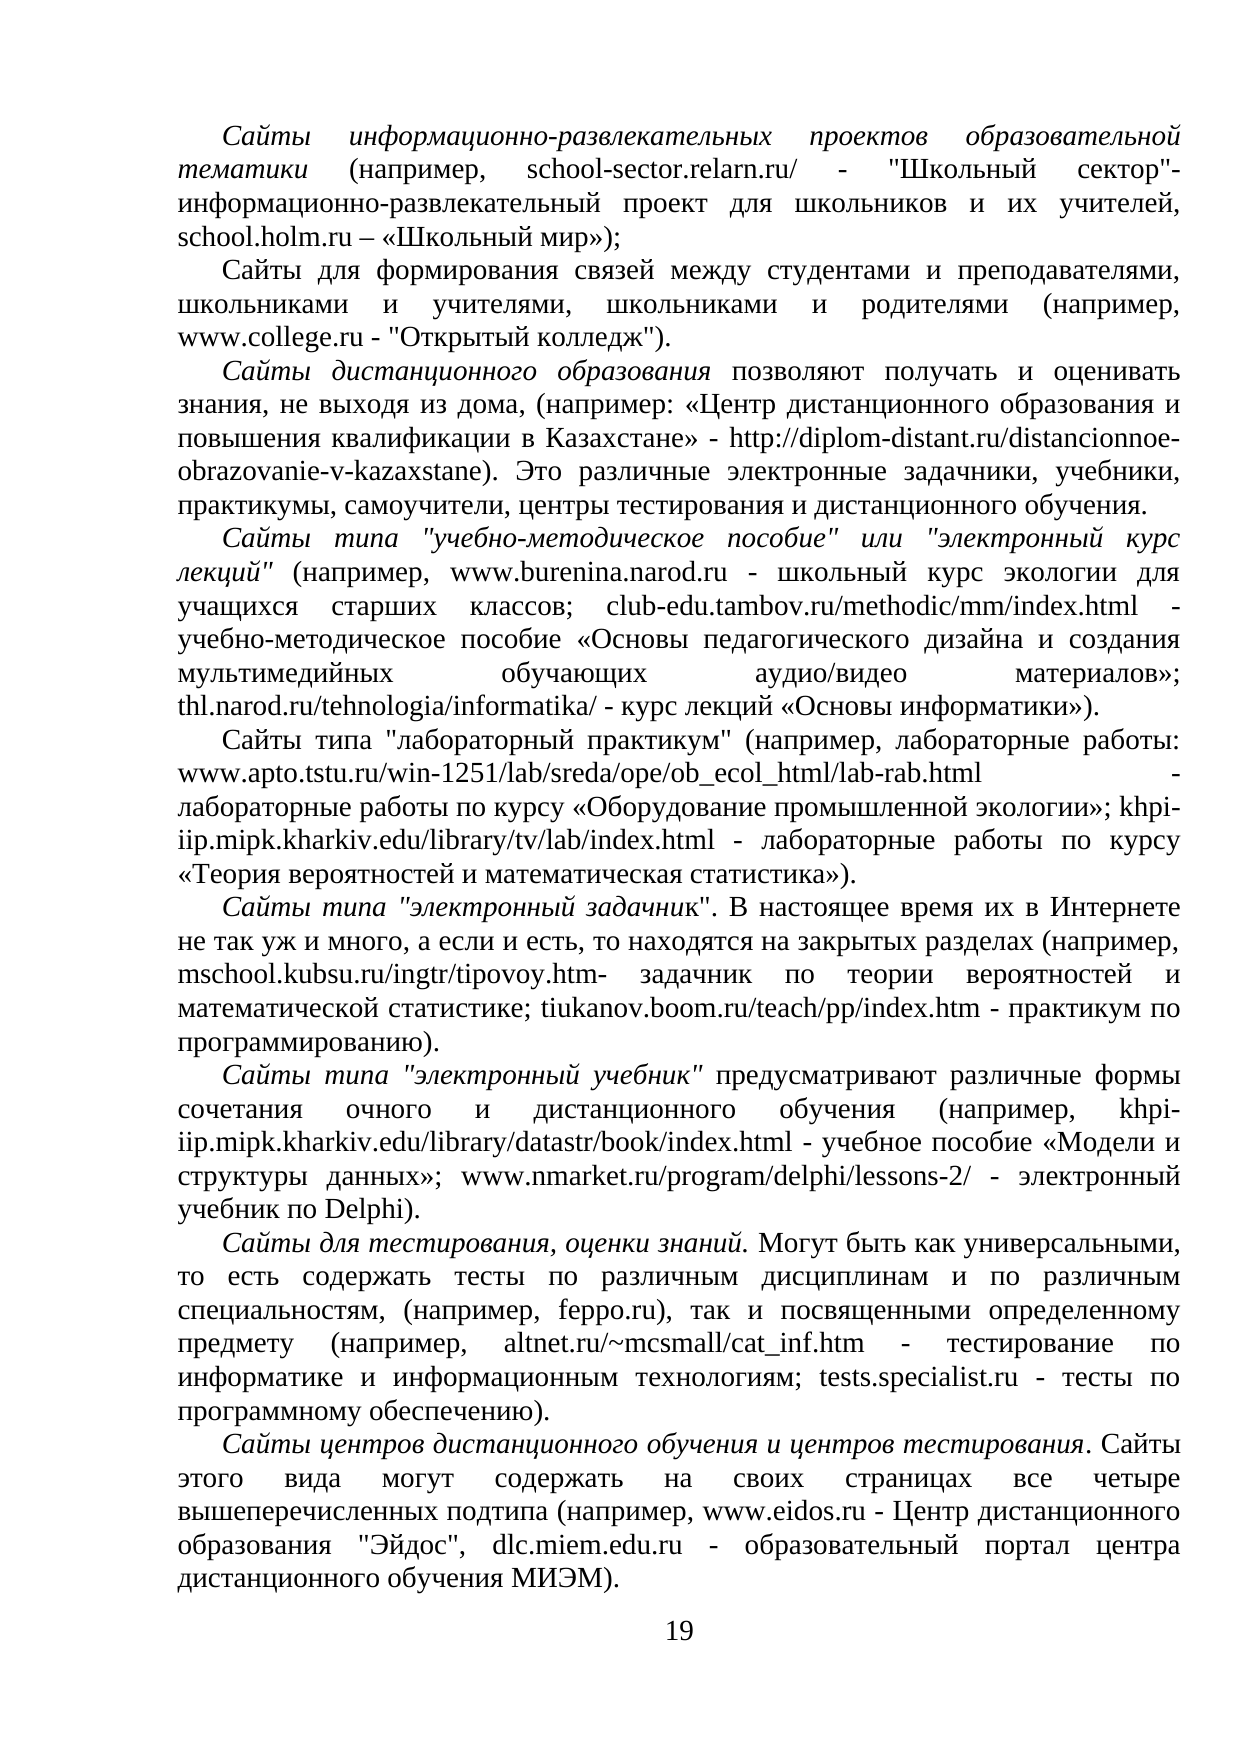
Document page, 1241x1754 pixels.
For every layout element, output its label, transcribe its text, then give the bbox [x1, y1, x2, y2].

text Сайты типа "лабораторный практикум" (например, лабораторные работы: www.apto.tstu.ru/win-1251/lab/sreda/ope/ob_ecol_html/lab-rab.html - лабораторные работы по курсу «Оборудование промышленной экологии»; khpi-iip.mipk.kharkiv.edu/library/tv/lab/index.html - лабораторные работы по курсу «Теория вероятностей и математическая статистика»). [177, 722, 1181, 889]
text Сайты информационно-развлекательных проектов образовательной тематики (например, school-sector.relarn.ru/ - "Школьный сектор"- информационно-развлекательный проект для школьников и их учителей, school.holm.ru – «Школьный мир»); [177, 118, 1181, 252]
text Сайты для формирования связей между студентами и преподавателями, школьниками и учителями, школьниками и родителями (например, www.college.ru - "Открытый колледж"). [177, 252, 1181, 353]
text Сайты типа "электронный задачник". В настоящее время их в Интернете не так уж и много, а если и есть, то находятся на закрытых разделах (например, mschool.kubsu.ru/ingtr/tipovoy.htm- задачник по теории вероятностей и математической статистике; tiukanov.boom.ru/teach/pp/index.htm - практикум по программированию). [177, 889, 1181, 1057]
text Сайты типа "электронный учебник" предусматривают различные формы сочетания очного и дистанционного обучения (например, khpi-iip.mipk.kharkiv.edu/library/datastr/book/index.html - учебное пособие «Модели и структуры данных»; www.nmarket.ru/program/delphi/lessons-2/ - электронный учебник по Delphi). [177, 1057, 1181, 1225]
text Сайты центров дистанционного обучения и центров тестирования. Сайты этого вида могут содержать на своих страницах все четыре вышеперечисленных подтипа (например, www.eidos.ru - Центр дистанционного образования "Эйдос", dlc.miem.edu.ru - образовательный портал центра дистанционного обучения МИЭМ). [177, 1426, 1181, 1594]
text Сайты для тестирования, оценки знаний. Могут быть как универсальными, то есть содержать тесты по различным дисциплинам и по различным специальностям, (например, feppo.ru), так и посвященными определенному предмету (например, altnet.ru/~mcsmall/cat_inf.htm - тестирование по информатике и информационным технологиям; tests.specialist.ru - тесты по программному обеспечению). [177, 1225, 1181, 1426]
text Сайты дистанционного образования позволяют получать и оценивать знания, не выходя из дома, (например: «Центр дистанционного образования и повышения квалификации в Казахстане» - http://diplom-distant.ru/distancionnoe-obrazovanie-v-kazaxstane). Это различные электронные задачники, учебники, практикумы, самоучители, центры тестирования и дистанционного обучения. [177, 353, 1181, 521]
text Сайты типа "учебно-методическое пособие" или "электронный курс лекций" (например, www.burenina.narod.ru - школьный курс экологии для учащихся старших классов; club-edu.tambov.ru/methodic/mm/index.html - учебно-методическое пособие «Основы педагогического дизайна и создания мультимедийных обучающих аудио/видео материалов»; thl.narod.ru/tehnologia/informatika/ - курс лекций «Основы информатики»). [177, 521, 1181, 722]
